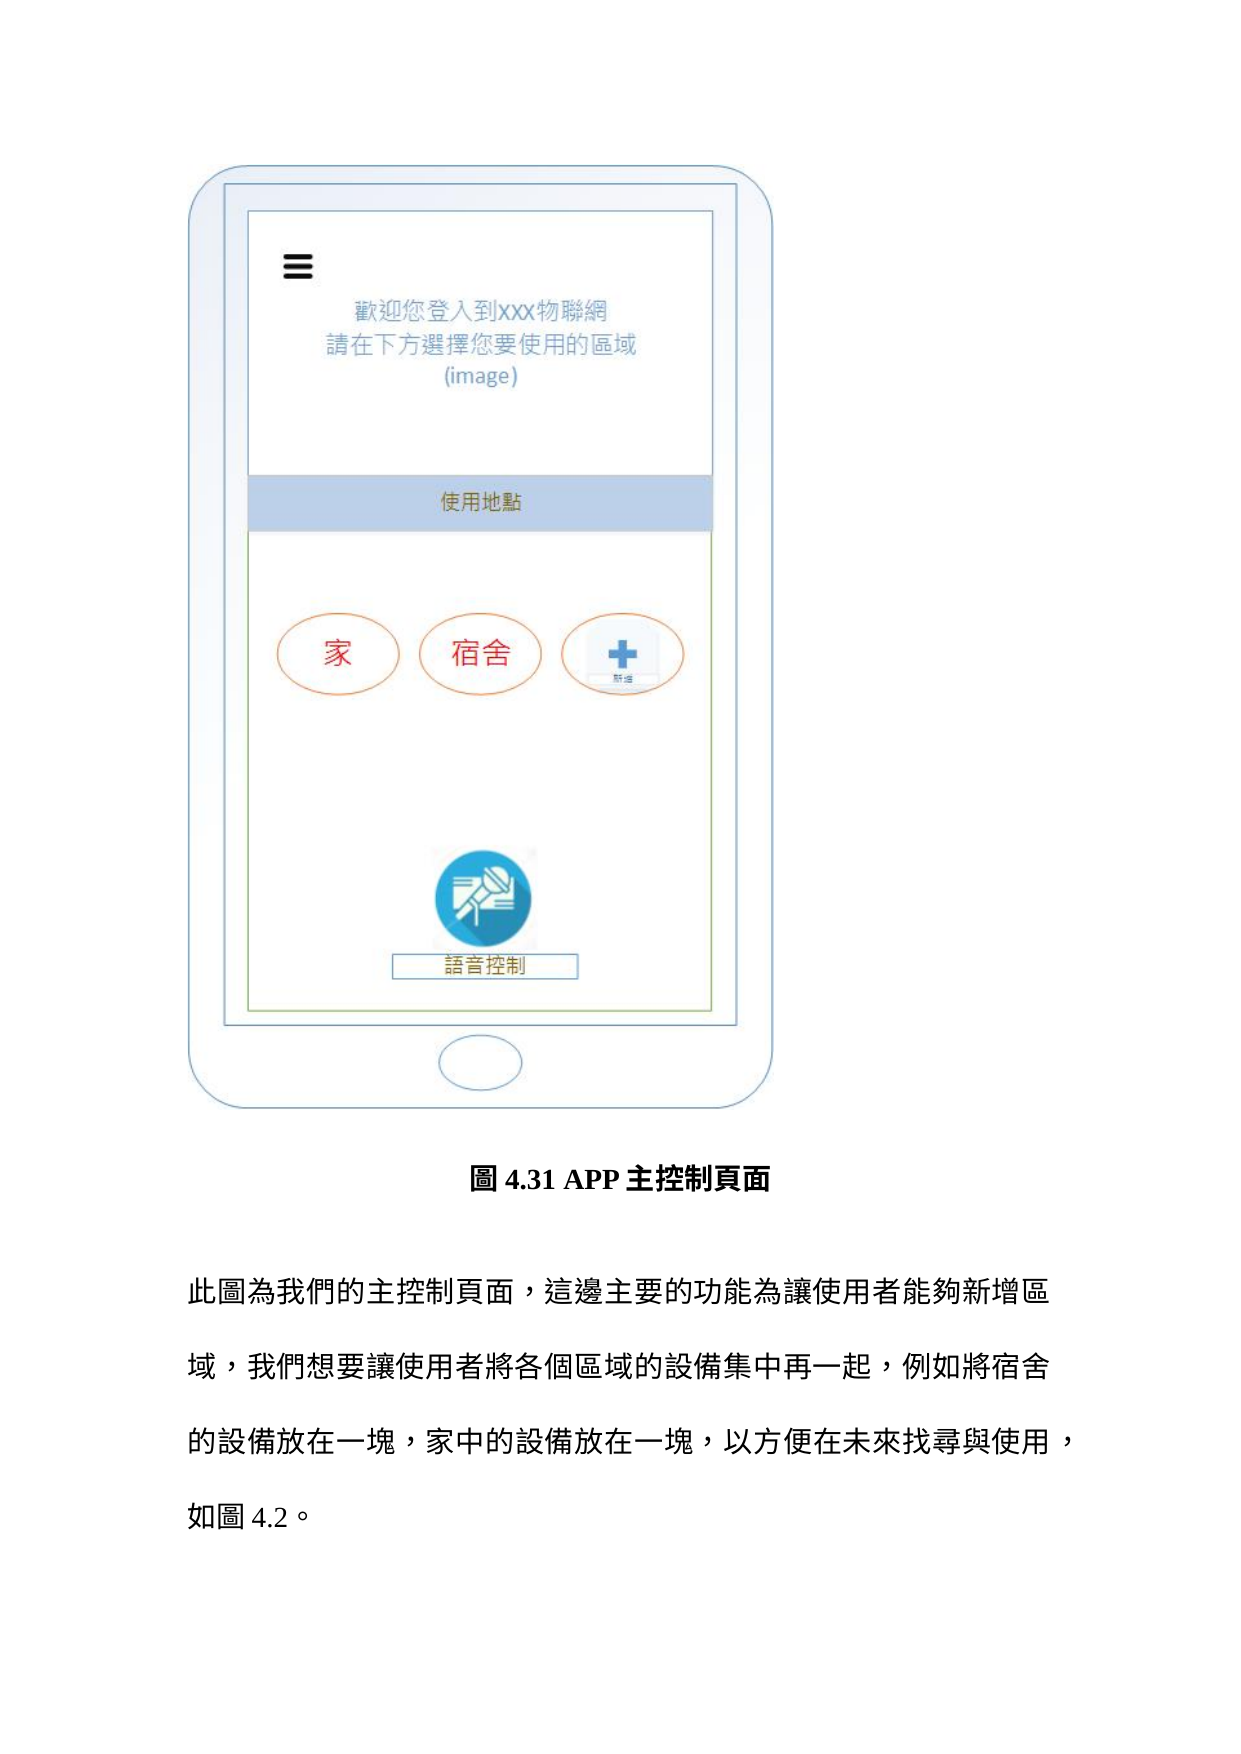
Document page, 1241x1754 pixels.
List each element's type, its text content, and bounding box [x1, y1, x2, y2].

picture [187, 164, 774, 1110]
text 此圖為我們的主控制頁面，這邊主要的功能為讓使用者能夠新增區域，我們想要讓使用者將各個區域的設備集中再一起，例如將宿舍的設備放在一塊，家中的設備放在一塊，以方便在未來找尋與使用，如圖4.2。 [187, 1252, 1053, 1552]
